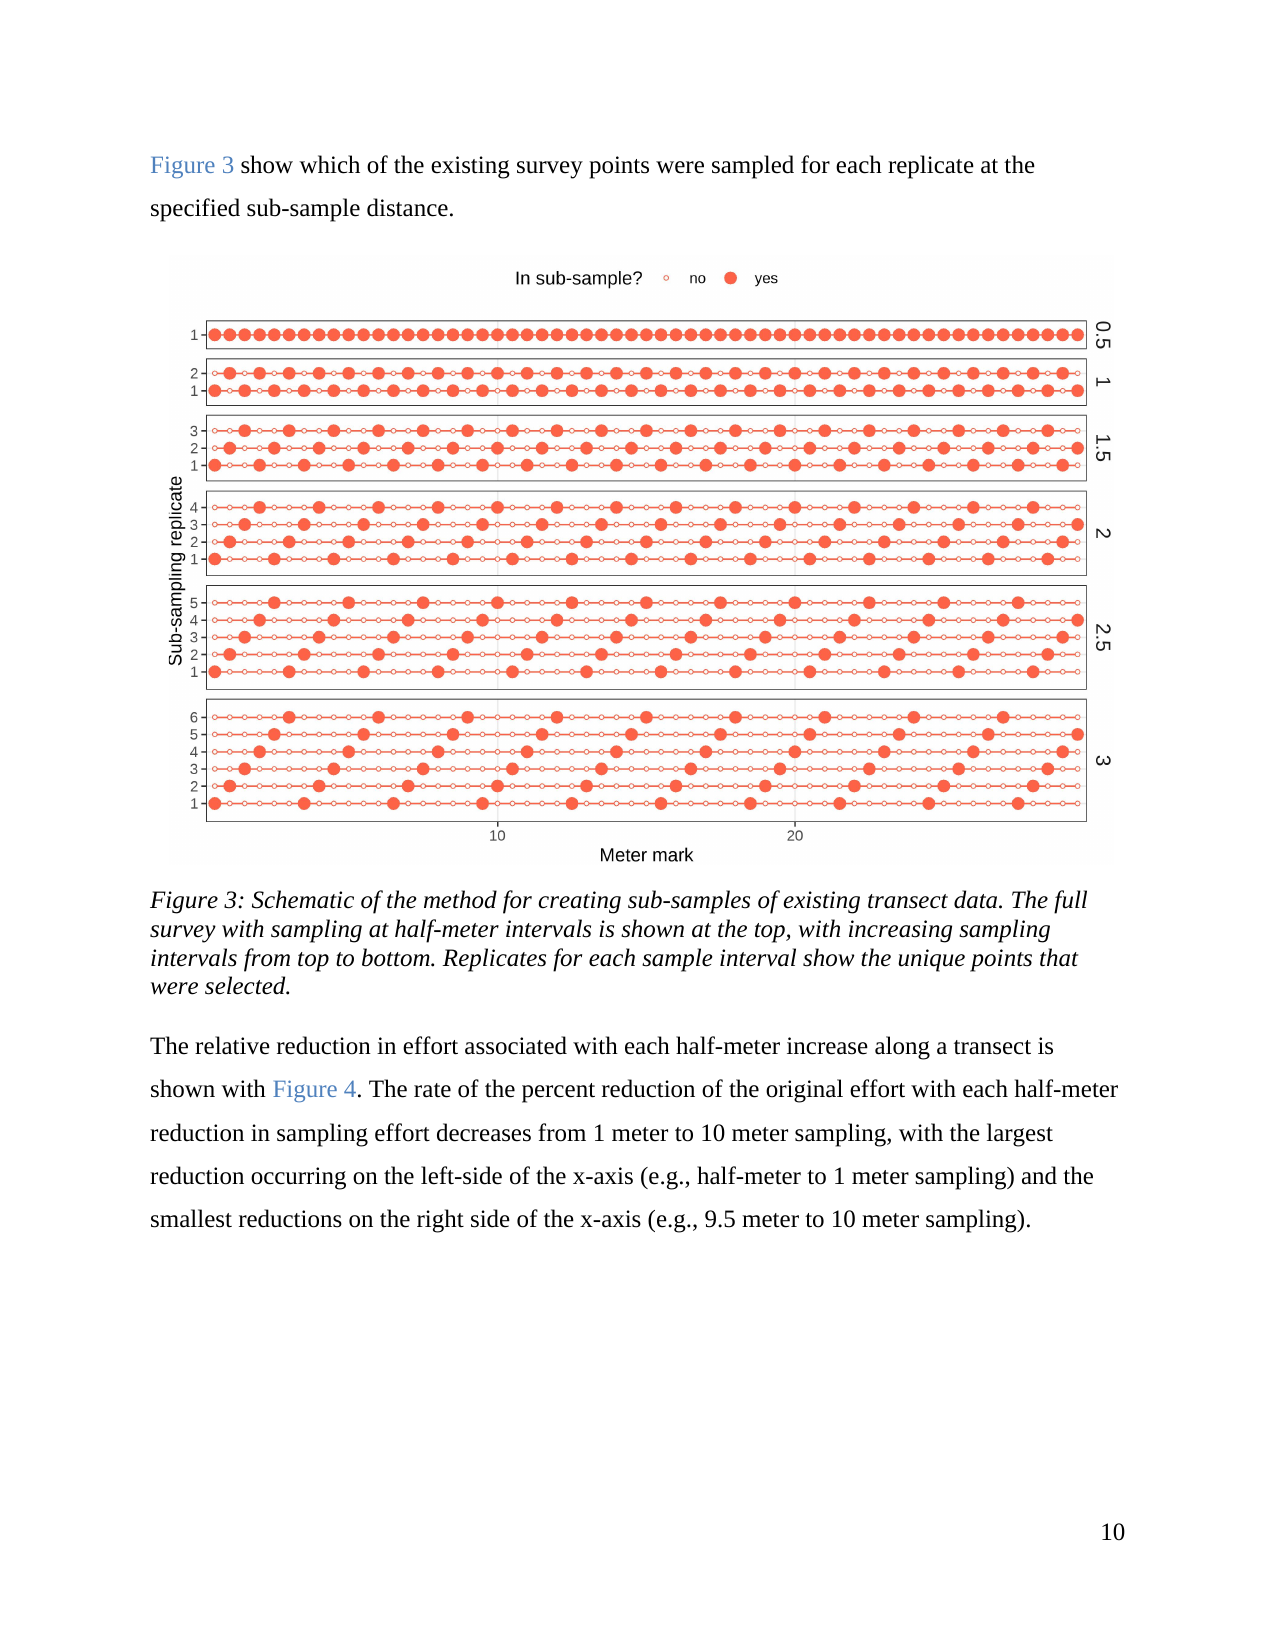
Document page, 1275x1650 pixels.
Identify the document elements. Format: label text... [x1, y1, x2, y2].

table_header Figure 3: Schematic of the method for creating sub-samples of existing transect data. The full survey with sampling at half-meter intervals is shown at the top, with increasing sampling intervals from top to bottom. Replicates for each sample interval show the unique points that were selected. [139, 255, 1114, 1013]
text The relative reduction in effort associated with each half-meter increase along a transect is shown with Figure 4. The rate of the percent reduction of the original effort with each half-meter reduction in sampling effort decreases from 1 meter to 10 meter sampling, with the largest reduction occurring on the left-side of the x-axis (e.g., half-meter to 1 meter sampling) and the smallest reductions on the right side of the x-axis (e.g., 9.5 meter to 10 meter sampling). [150, 1031, 1125, 1233]
picture [168, 255, 1114, 865]
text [150, 150, 1125, 222]
